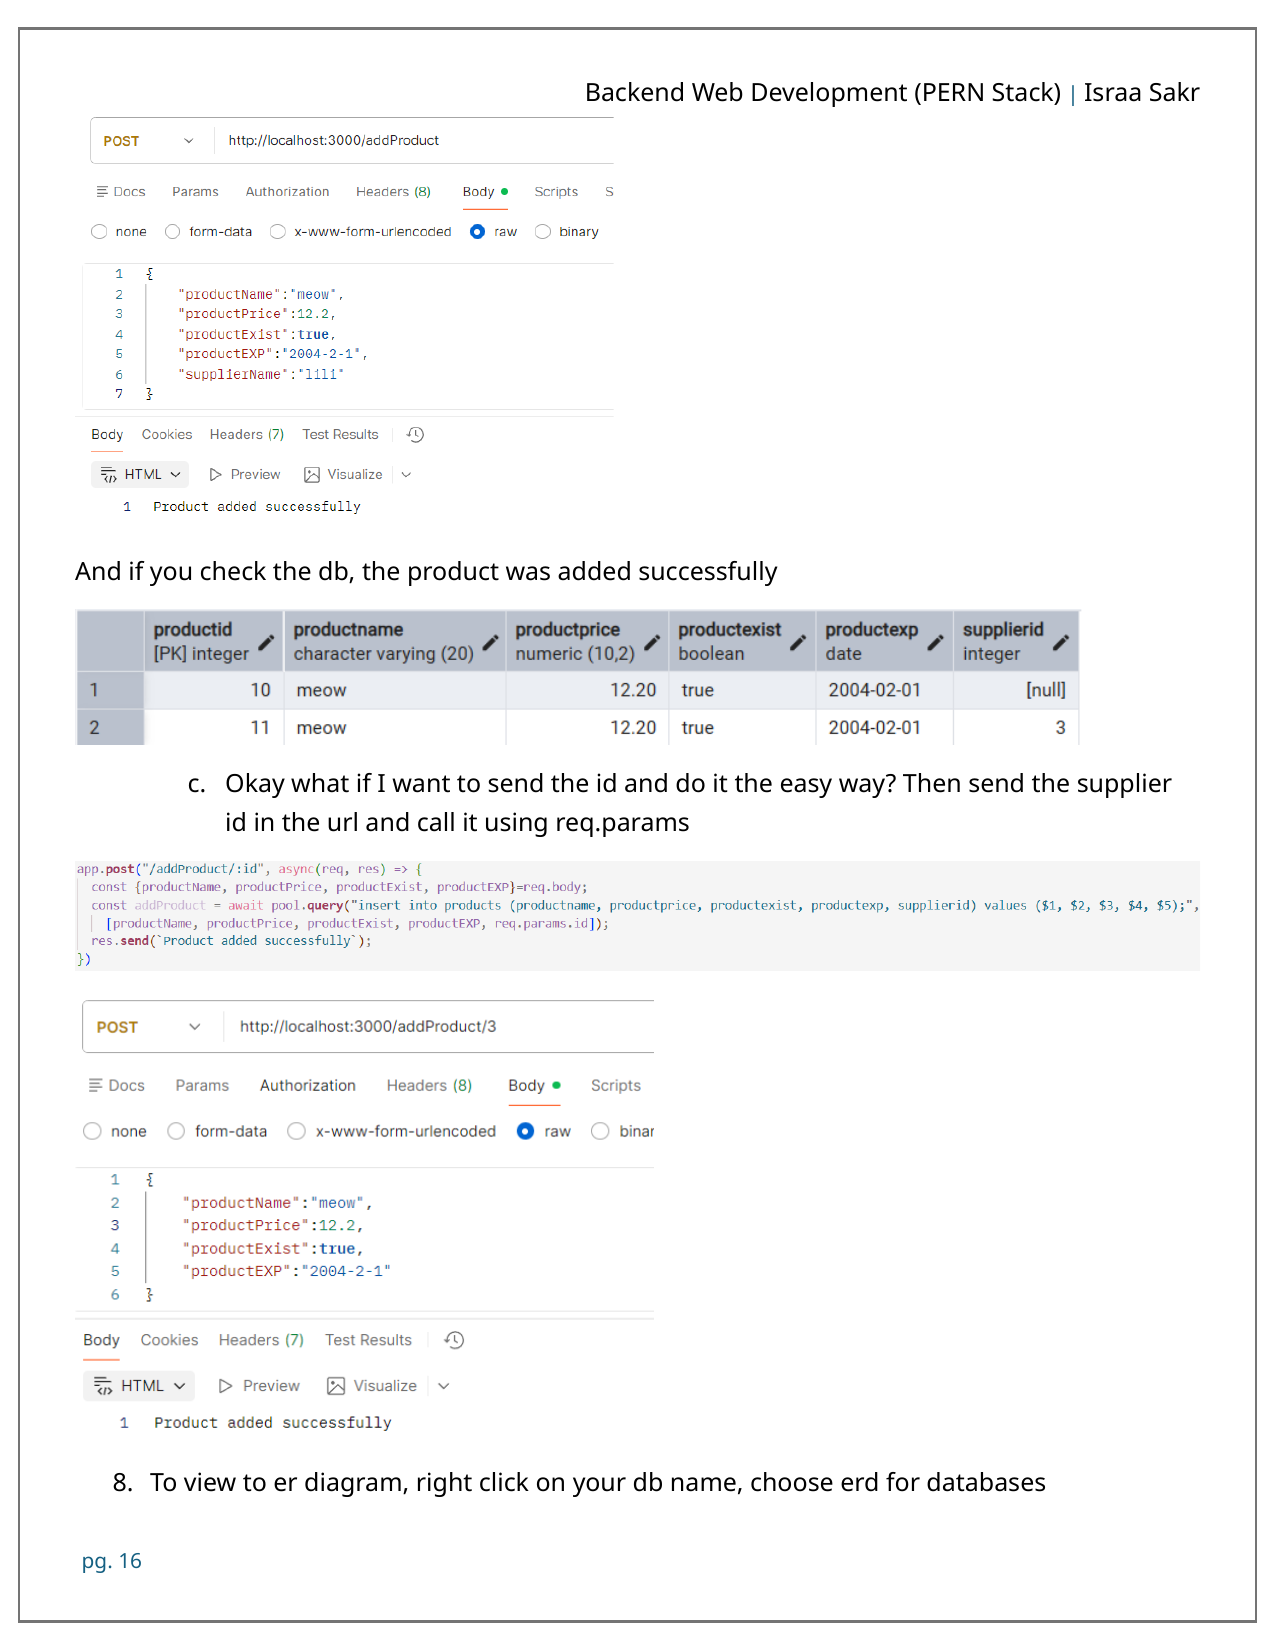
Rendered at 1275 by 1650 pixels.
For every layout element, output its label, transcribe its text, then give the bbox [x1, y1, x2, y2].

text And if you check the db, the product was added successfully [75, 553, 1200, 587]
picture [75, 992, 654, 1443]
picture [75, 861, 1200, 971]
picture [75, 109, 614, 532]
picture [75, 609, 1082, 745]
list Okay what if I want to send the id and do it the easy way? Then send the supplier id in the url and call it using req.params [187, 766, 1200, 839]
list To view to er diagram, right click on your db name, choose erd for databases [112, 1464, 1200, 1498]
